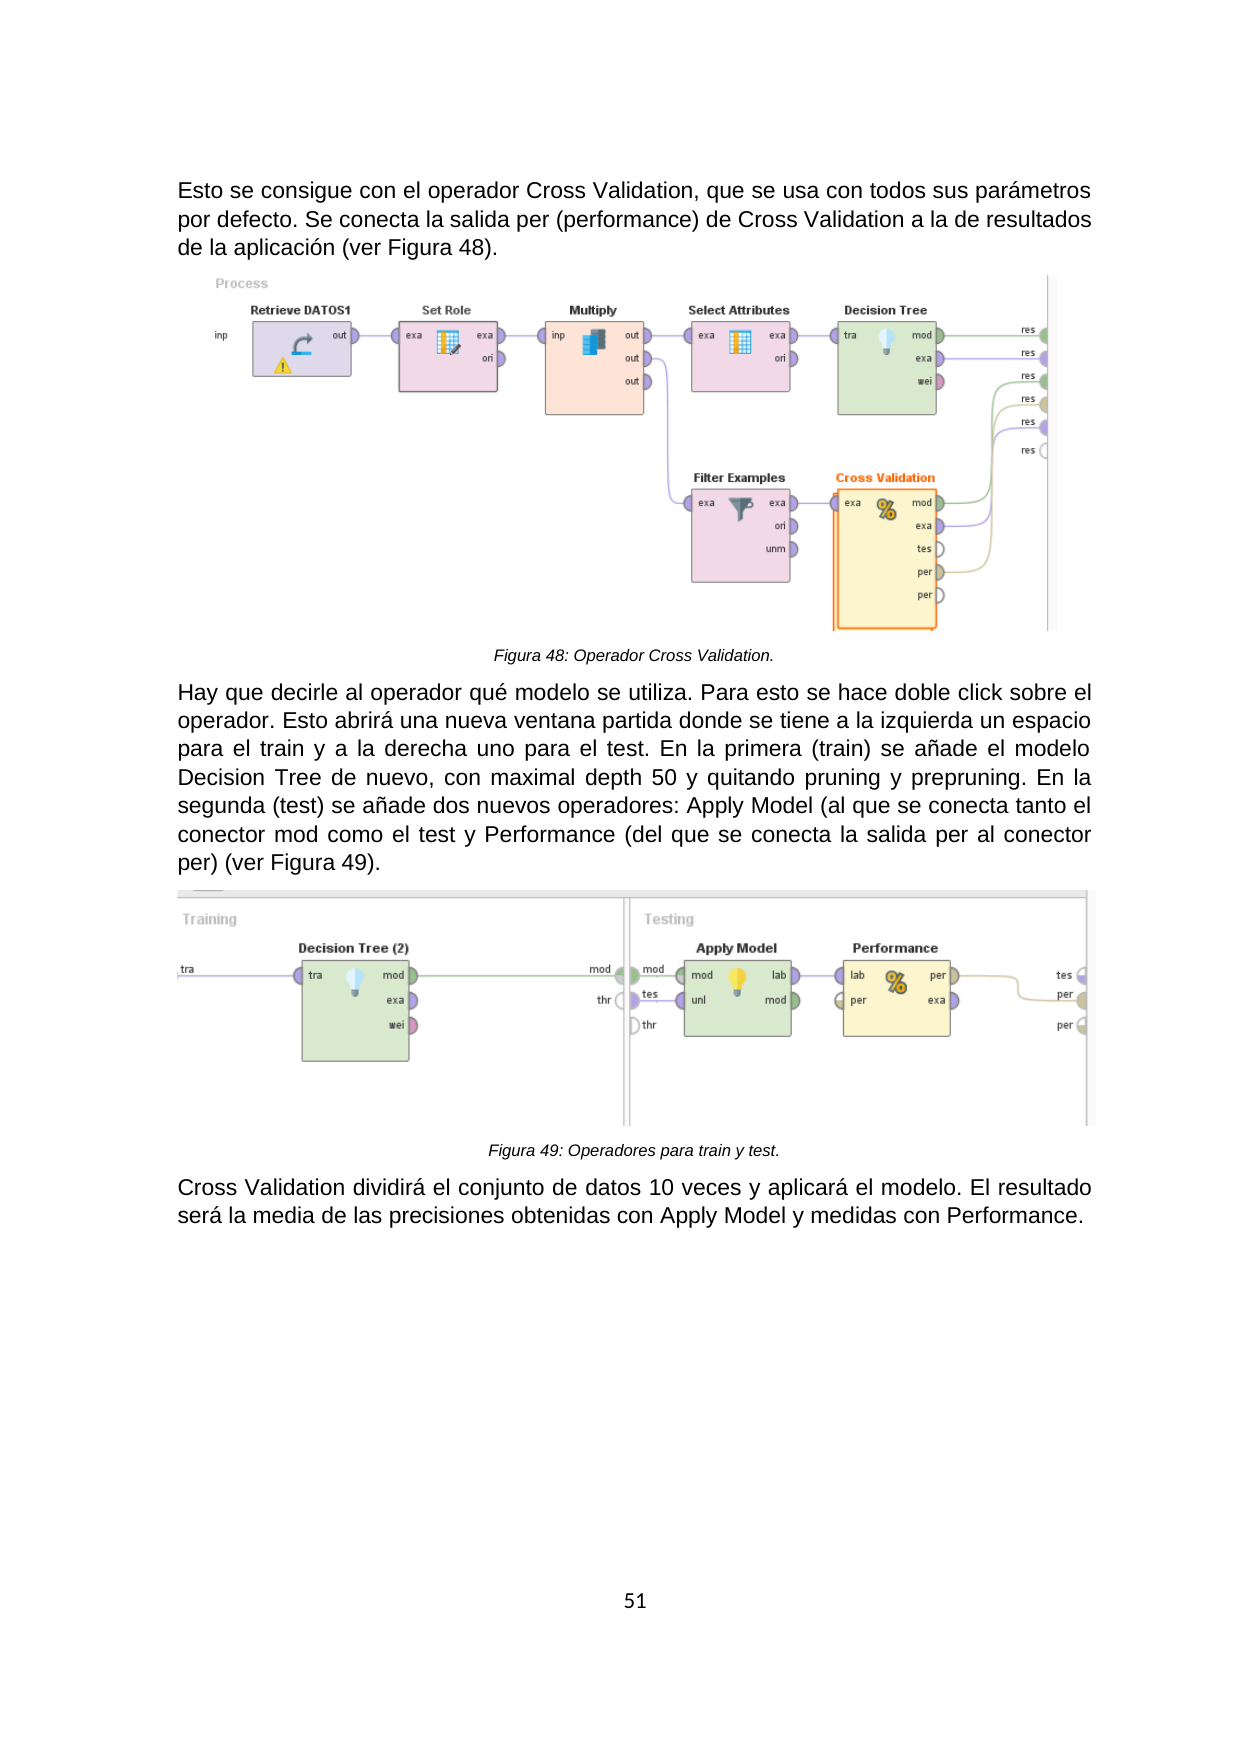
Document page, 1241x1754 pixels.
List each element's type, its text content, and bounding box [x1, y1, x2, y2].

text Figura 48: Operador Cross Validation. [177, 645, 1092, 664]
text Hay que decirle al operador qué modelo se utiliza. Para esto se hace doble click sobre el operador. Esto abrirá una nueva ventana partida donde se tiene a la izquierda un espacio para el train y a la derecha uno para el test. En la primera (train) se añade el modelo Decision Tree de nuevo, con maximal depth 50 y quitando pruning y prepruning. En la segunda (test) se añade dos nuevos operadores: Apply Model (al que se conecta tanto el conector mod como el test y Performance (del que se conecta la salida per al conector per) (ver Figura 49). [177, 678, 1092, 876]
picture [212, 275, 1058, 631]
text Cross Validation dividirá el conjunto de datos 10 veces y aplicará el modelo. El resultado será la media de las precisiones obtenidas con Apply Model y medidas con Performance. [177, 1174, 1092, 1229]
text Esto se consigue con el operador Cross Validation, que se usa con todos sus parámetros por defecto. Se conecta la salida per (performance) de Cross Validation a la de resultados de la aplicación (ver Figura 48). [177, 177, 1092, 260]
picture [177, 890, 1097, 1126]
text Figura 49: Operadores para train y test. [177, 1141, 1092, 1160]
